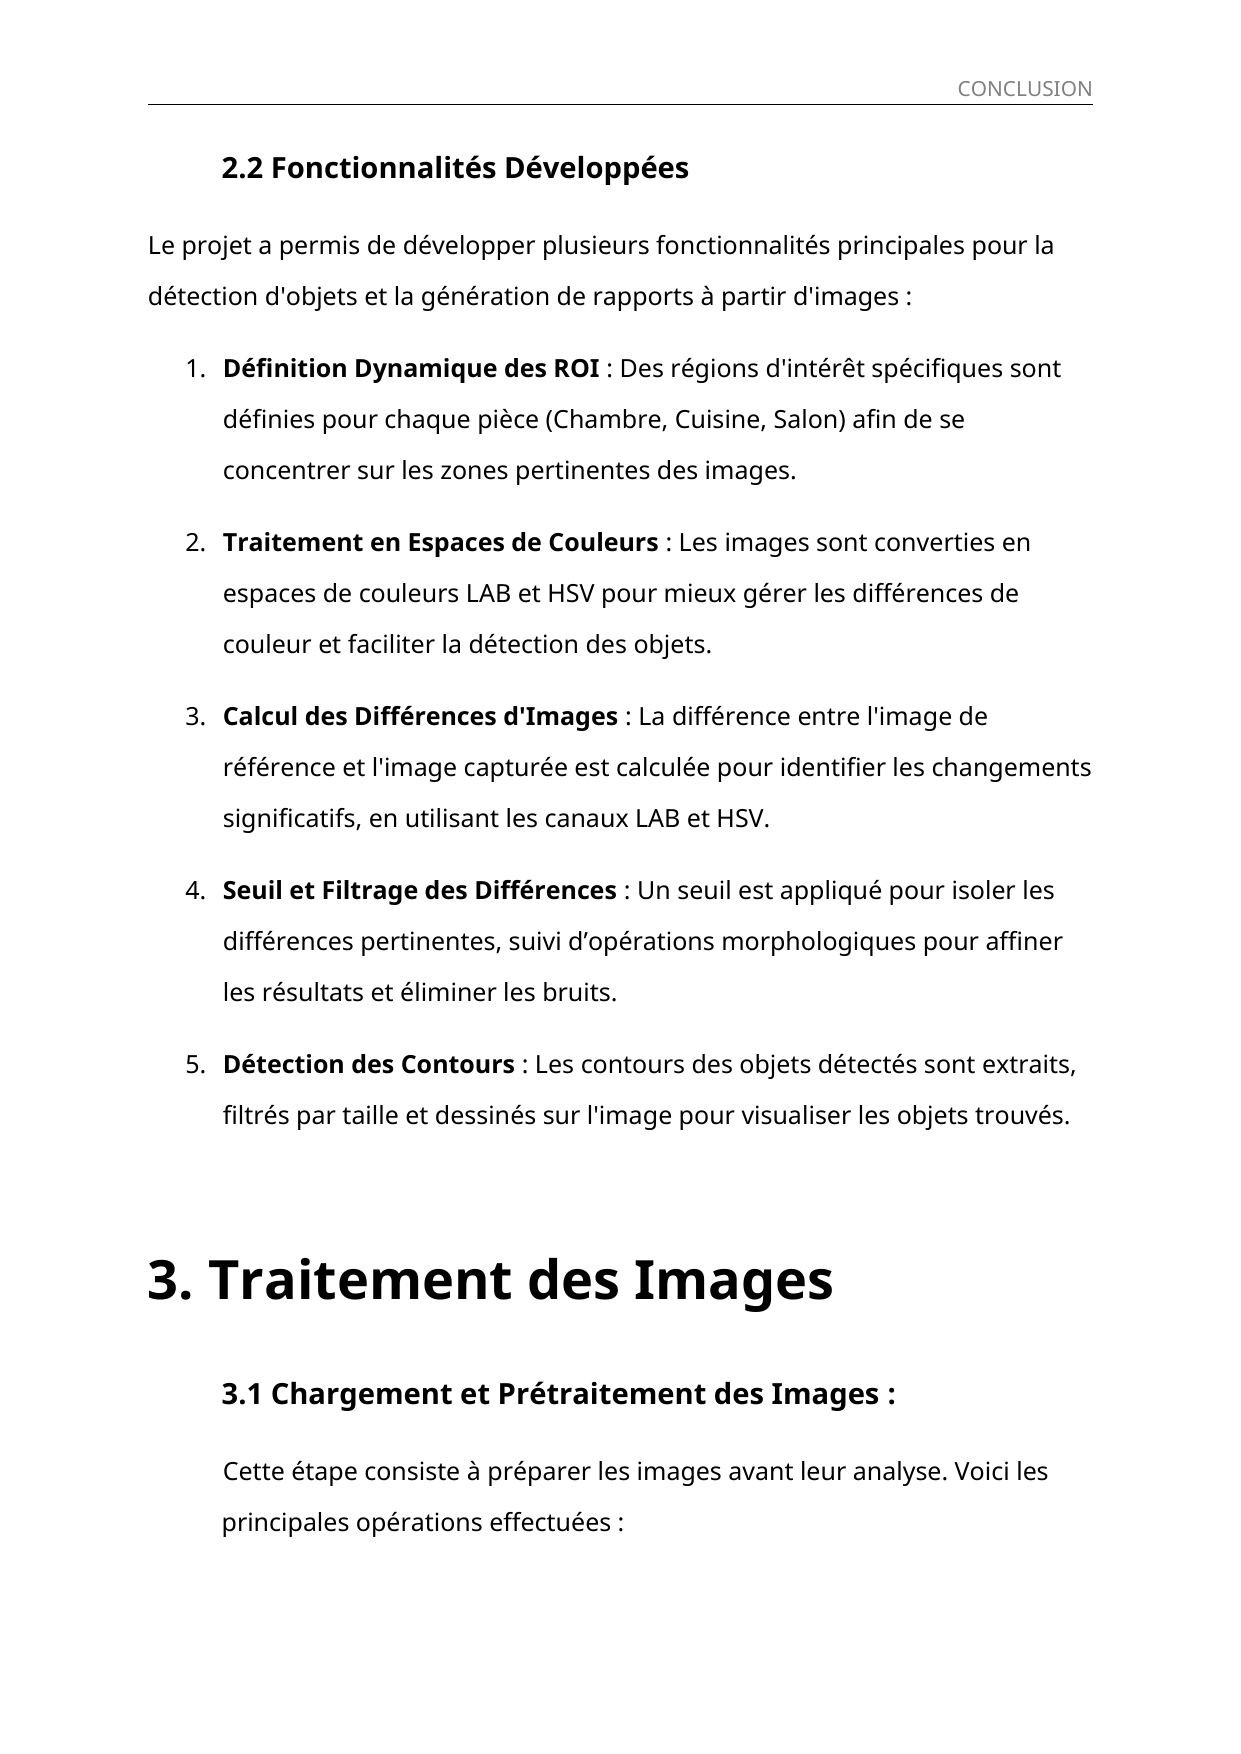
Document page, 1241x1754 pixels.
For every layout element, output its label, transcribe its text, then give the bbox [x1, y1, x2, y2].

list Calcul des Différences d'Images : La différence entre l'image de référence et l'image capturée est calculée pour identifier les changements significatifs, en utilisant les canaux LAB et HSV. [185, 699, 1093, 835]
text Le projet a permis de développer plusieurs fonctionnalités principales pour la détection d'objets et la génération de rapports à partir d'images : [148, 228, 1093, 313]
text Cette étape consiste à préparer les images avant leur analyse. Voici les principales opérations effectuées : [221, 1453, 1093, 1538]
list Définition Dynamique des ROI : Des régions d'intérêt spécifiques sont définies pour chaque pièce (Chambre, Cuisine, Salon) afin de se concentrer sur les zones pertinentes des images. [185, 351, 1093, 487]
list Traitement en Espaces de Couleurs : Les images sont converties en espaces de couleurs LAB et HSV pour mieux gérer les différences de couleur et faciliter la détection des objets. [185, 525, 1093, 661]
list Seuil et Filtrage des Différences : Un seuil est appliqué pour isoler les différences pertinentes, suivi d’opérations morphologiques pour affiner les résultats et éliminer les bruits. [185, 873, 1093, 1009]
list Détection des Contours : Les contours des objets détectés sont extraits, filtrés par taille et dessinés sur l'image pour visualiser les objets trouvés. [185, 1047, 1093, 1132]
text 3. Traitement des Images [148, 1241, 1093, 1315]
text 2.2 Fonctionnalités Développées [148, 148, 1093, 187]
text 3.1 Chargement et Prétraitement des Images : [148, 1373, 1093, 1413]
